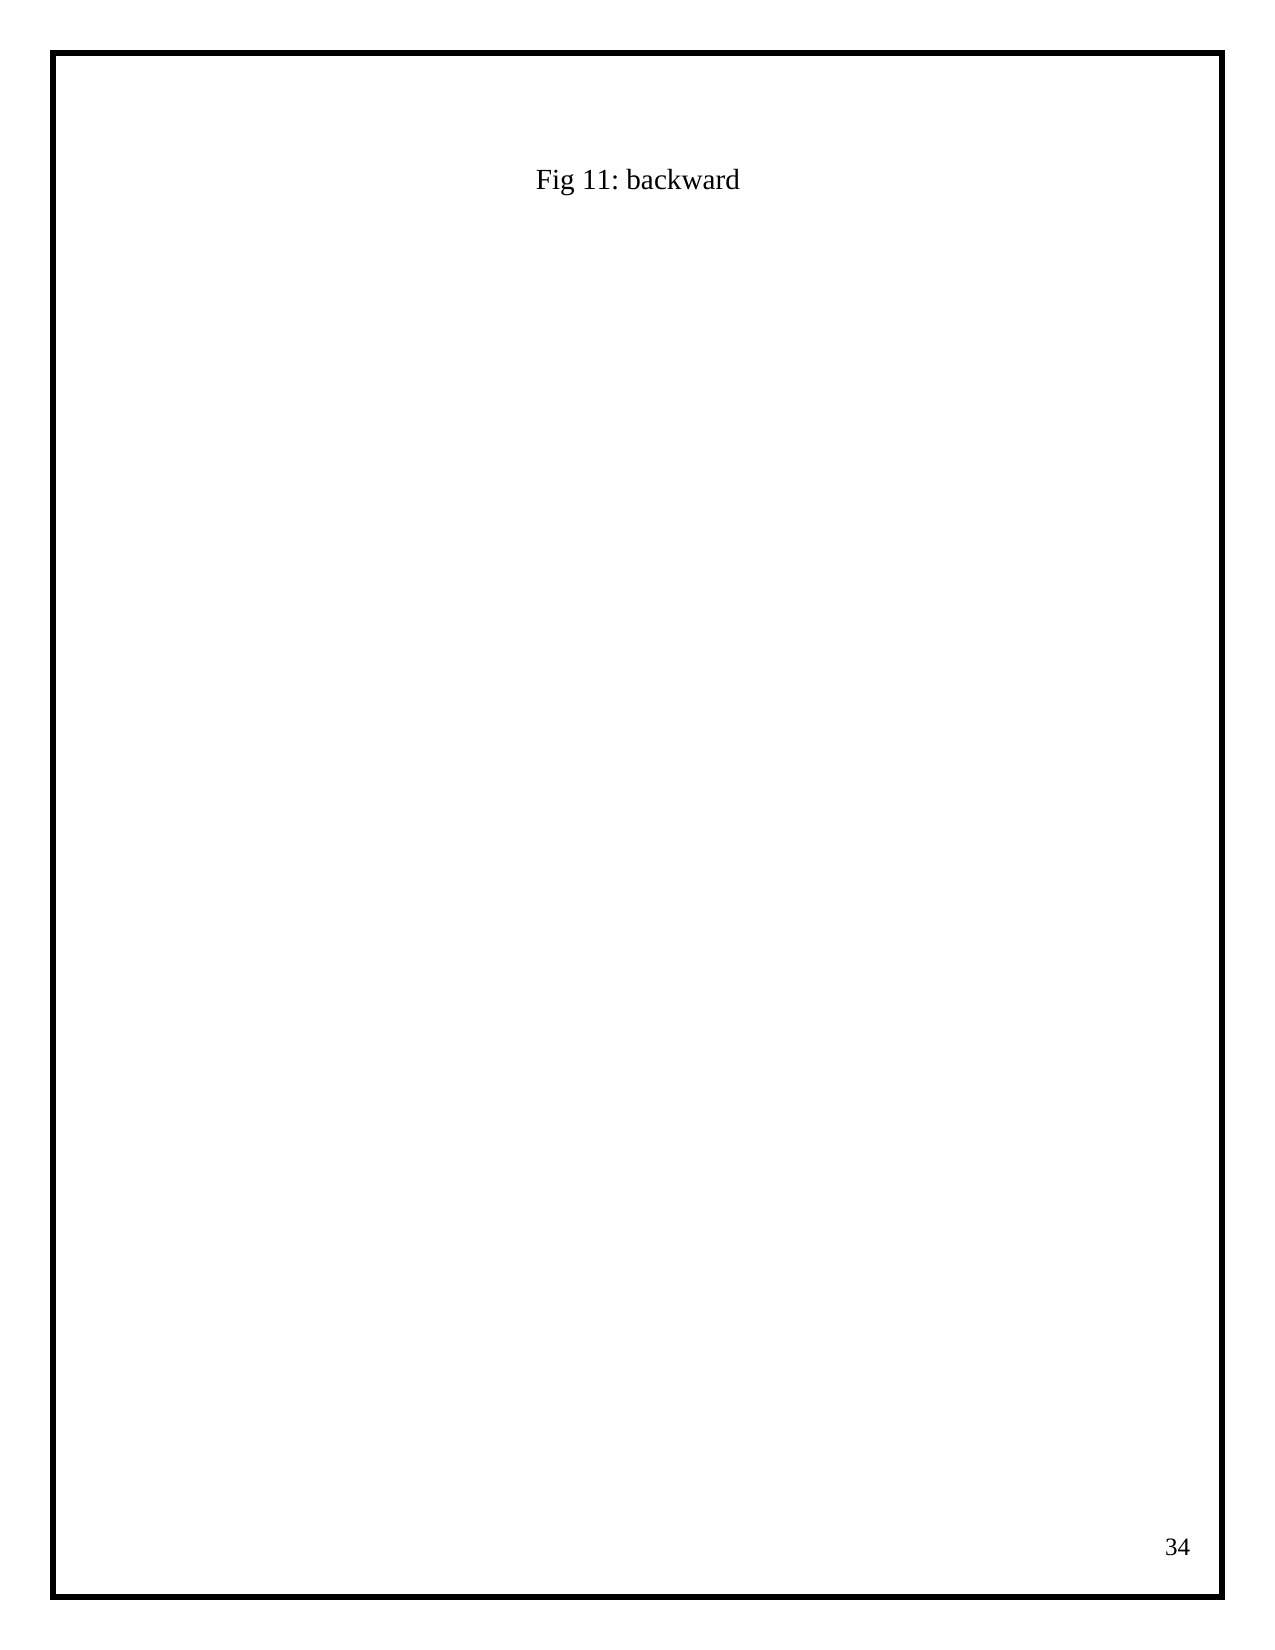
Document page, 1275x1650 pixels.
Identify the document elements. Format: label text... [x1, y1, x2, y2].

text Fig 11: backward [192, 162, 1083, 196]
